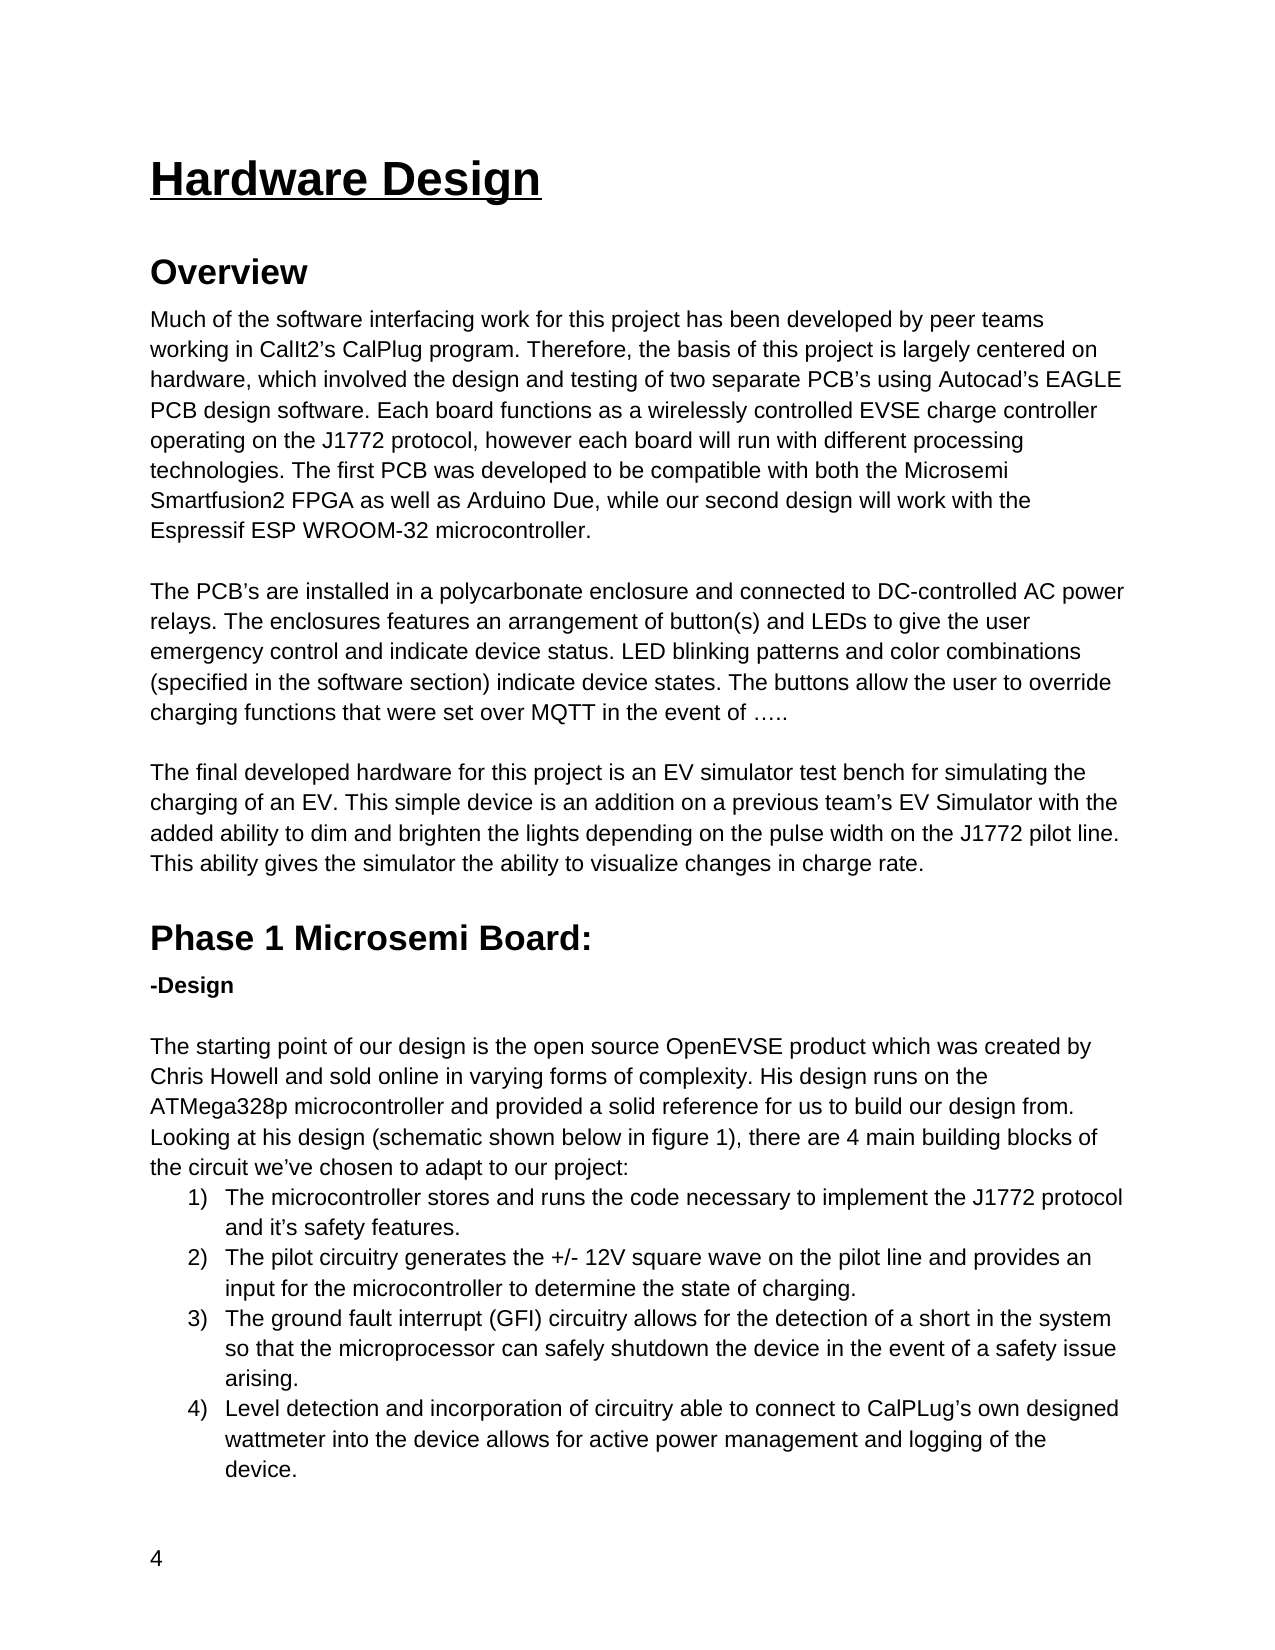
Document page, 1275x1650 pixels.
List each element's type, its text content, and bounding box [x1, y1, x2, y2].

text Much of the software interfacing work for this project has been developed by peer teams working in CalIt2’s CalPlug program. Therefore, the basis of this project is largely centered on hardware, which involved the design and testing of two separate PCB’s using Autocad’s EAGLE PCB design software. Each board functions as a wirelessly controlled EVSE charge controller operating on the J1772 protocol, however each board will run with different processing technologies. The first PCB was developed to be compatible with both the Microsemi Smartfusion2 FPGA as well as Arduino Due, while our second design will work with the Espressif ESP WROOM-32 microcontroller. [150, 306, 1125, 544]
list The ground fault interrupt (GFI) circuitry allows for the detection of a short in the system so that the microprocessor can safely shutdown the device in the event of a safety issue arising. [187, 1305, 1125, 1392]
text The PCB’s are installed in a polycarbonate enclosure and connected to DC-controlled AC power relays. The enclosures features an arrangement of button(s) and LEDs to give the user emergency control and indicate device status. LED blinking patterns and color combinations (specified in the software section) indicate device states. The buttons allow the user to override charging functions that were set over MQTT in the event of ….. [150, 578, 1125, 725]
subtitle Hardware Design [150, 150, 1125, 205]
text -Design [150, 972, 1125, 999]
list The microcontroller stores and runs the code necessary to implement the J1772 protocol and it’s safety features. [187, 1184, 1125, 1241]
list The pilot circuitry generates the +/- 12V square wave on the pilot line and provides an input for the microcontroller to determine the state of charging. [187, 1244, 1125, 1301]
subtitle Phase 1 Microsemi Board: [150, 917, 1125, 958]
text The final developed hardware for this project is an EV simulator test bench for simulating the charging of an EV. This simple device is an addition on a previous team’s EV Simulator with the added ability to dim and brighten the lights depending on the pulse width on the J1772 pilot line. This ability gives the simulator the ability to visualize changes in charge rate. [150, 759, 1125, 876]
text The starting point of our design is the open source OpenEVSE product which was created by Chris Howell and sold online in varying forms of complexity. His design runs on the ATMega328p microcontroller and provided a solid reference for us to build our design from. Looking at his design (schematic shown below in figure 1), there are 4 main building blocks of the circuit we’ve chosen to adapt to our project: [150, 1033, 1125, 1180]
list Level detection and incorporation of circuitry able to connect to CalPLug’s own designed wattmeter into the device allows for active power management and logging of the device. [187, 1395, 1125, 1482]
subtitle Overview [150, 251, 1125, 292]
